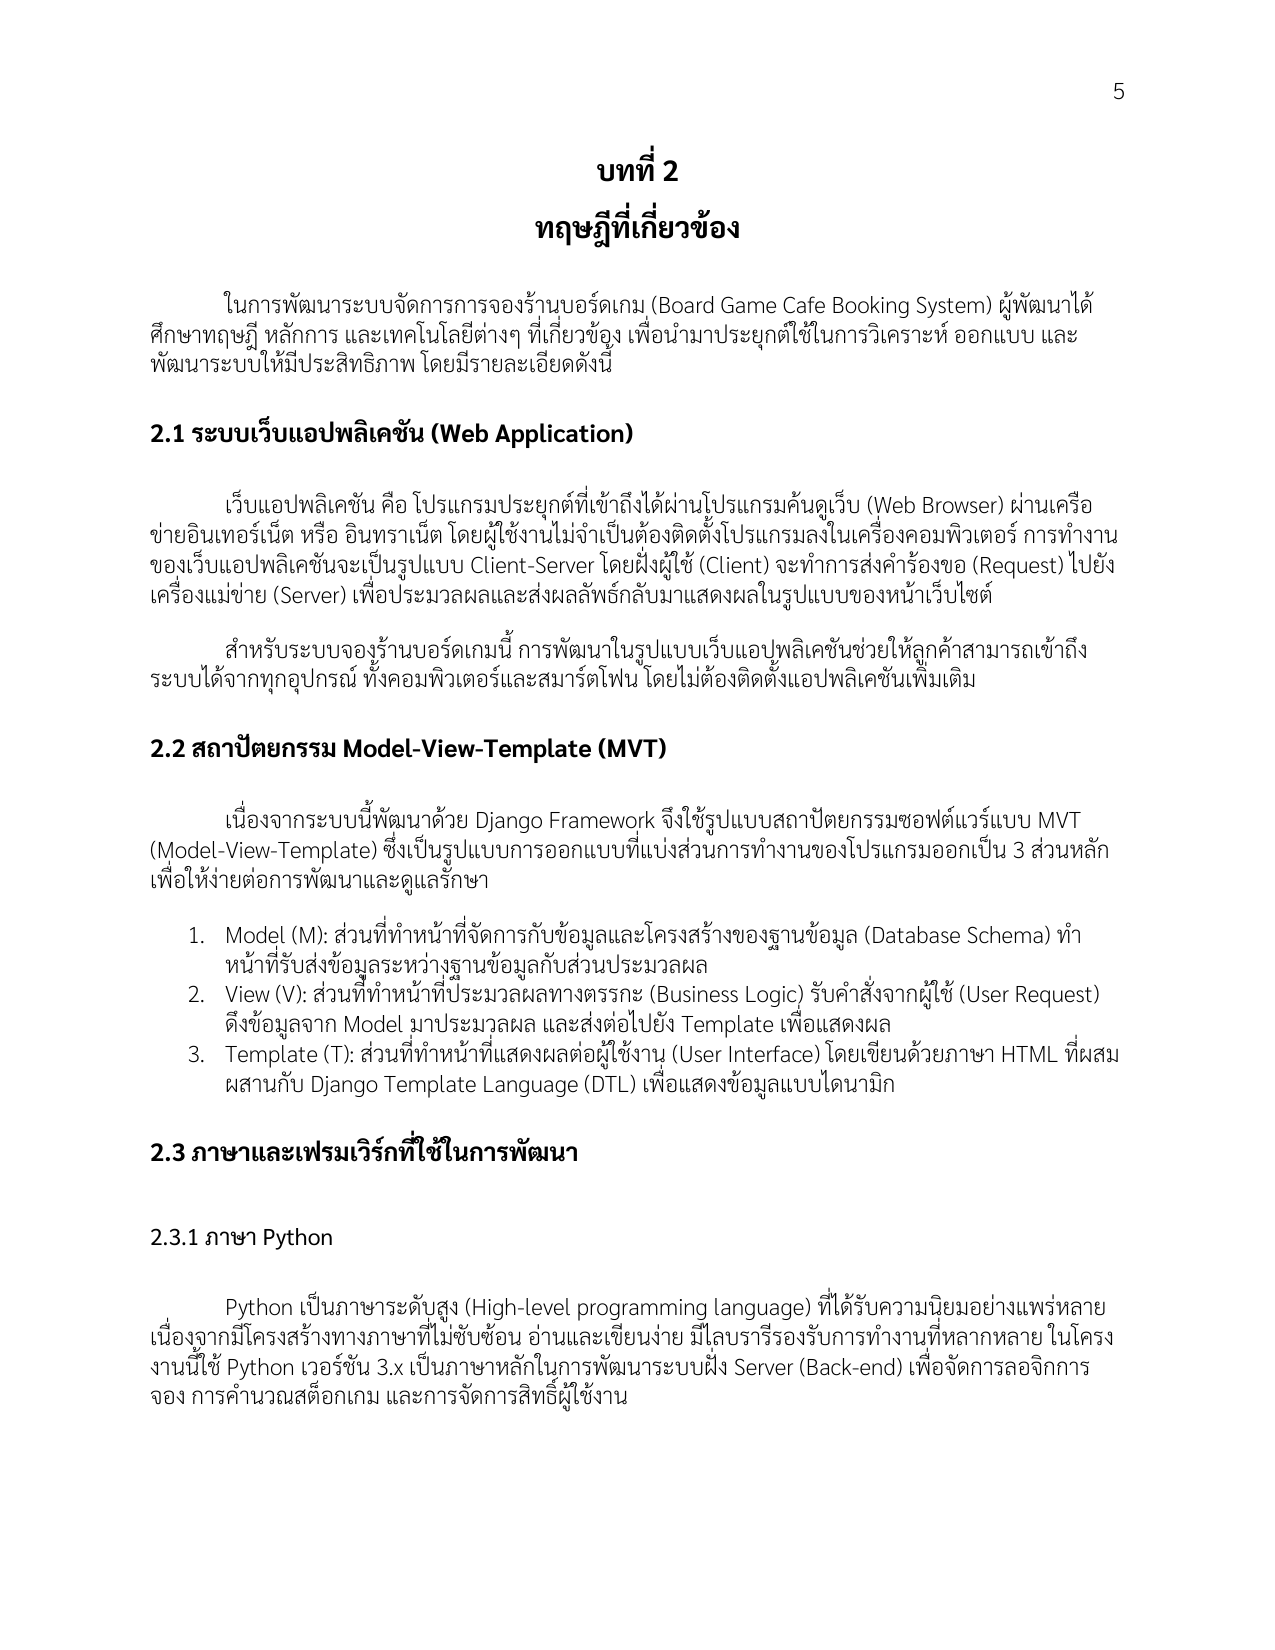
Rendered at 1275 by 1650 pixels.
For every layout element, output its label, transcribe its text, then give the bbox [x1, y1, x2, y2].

text สำหรับระบบจองร้านบอร์ดเกมนี้ การพัฒนาในรูปแบบเว็บแอปพลิเคชันช่วยให้ลูกค้าสามารถเข้าถึงระบบได้จากทุกอุปกรณ์ ทั้งคอมพิวเตอร์และสมาร์ตโฟน โดยไม่ต้องติดตั้งแอปพลิเคชันเพิ่มเติม [150, 633, 1125, 693]
subtitle 2.2 สถาปัตยกรรม Model-View-Template (MVT) [150, 731, 1125, 763]
subtitle 2.1 ระบบเว็บแอปพลิเคชัน (Web Application) [150, 416, 1125, 448]
subtitle 2.3 ภาษาและเฟรมเวิร์กที่ใช้ในการพัฒนา [150, 1135, 1125, 1167]
text เนื่องจากระบบนี้พัฒนาด้วย Django Framework จึงใช้รูปแบบสถาปัตยกรรมซอฟต์แวร์แบบ MVT (Model-View-Template) ซึ่งเป็นรูปแบบการออกแบบที่แบ่งส่วนการทำงานของโปรแกรมออกเป็น 3 ส่วนหลัก เพื่อให้ง่ายต่อการพัฒนาและดูแลรักษา [150, 804, 1125, 894]
list Template (T): ส่วนที่ทำหน้าที่แสดงผลต่อผู้ใช้งาน (User Interface) โดยเขียนด้วยภาษา HTML ที่ผสมผสานกับ Django Template Language (DTL) เพื่อแสดงข้อมูลแบบไดนามิก [187, 1038, 1125, 1097]
text Python เป็นภาษาระดับสูง (High-level programming language) ที่ได้รับความนิยมอย่างแพร่หลาย เนื่องจากมีโครงสร้างทางภาษาที่ไม่ซับซ้อน อ่านและเขียนง่าย มีไลบรารีรองรับการทำงานที่หลากหลาย ในโครงงานนี้ใช้ Python เวอร์ชัน 3.x เป็นภาษาหลักในการพัฒนาระบบฝั่ง Server (Back-end) เพื่อจัดการลอจิกการจอง การคำนวณสต็อกเกม และการจัดการสิทธิ์ผู้ใช้งาน [150, 1291, 1125, 1410]
text เว็บแอปพลิเคชัน คือ โปรแกรมประยุกต์ที่เข้าถึงได้ผ่านโปรแกรมค้นดูเว็บ (Web Browser) ผ่านเครือข่ายอินเทอร์เน็ต หรือ อินทราเน็ต โดยผู้ใช้งานไม่จำเป็นต้องติดตั้งโปรแกรมลงในเครื่องคอมพิวเตอร์ การทำงานของเว็บแอปพลิเคชันจะเป็นรูปแบบ Client-Server โดยฝั่งผู้ใช้ (Client) จะทำการส่งคำร้องขอ (Request) ไปยังเครื่องแม่ข่าย (Server) เพื่อประมวลผลและส่งผลลัพธ์กลับมาแสดงผลในรูปแบบของหน้าเว็บไซต์ [150, 489, 1125, 608]
subtitle 2.3.1 ภาษา Python [150, 1221, 1125, 1251]
list Model (M): ส่วนที่ทำหน้าที่จัดการกับข้อมูลและโครงสร้างของฐานข้อมูล (Database Schema) ทำหน้าที่รับส่งข้อมูลระหว่างฐานข้อมูลกับส่วนประมวลผล [187, 919, 1125, 978]
subtitle บทที่ 2 ทฤษฎีที่เกี่ยวข้อง [150, 150, 1125, 245]
text ในการพัฒนาระบบจัดการการจองร้านบอร์ดเกม (Board Game Cafe Booking System) ผู้พัฒนาได้ศึกษาทฤษฎี หลักการ และเทคโนโลยีต่างๆ ที่เกี่ยวข้อง เพื่อนำมาประยุกต์ใช้ในการวิเคราะห์ ออกแบบ และพัฒนาระบบให้มีประสิทธิภาพ โดยมีรายละเอียดดังนี้ [150, 289, 1125, 378]
list View (V): ส่วนที่ทำหน้าที่ประมวลผลทางตรรกะ (Business Logic) รับคำสั่งจากผู้ใช้ (User Request) ดึงข้อมูลจาก Model มาประมวลผล และส่งต่อไปยัง Template เพื่อแสดงผล [187, 978, 1125, 1038]
